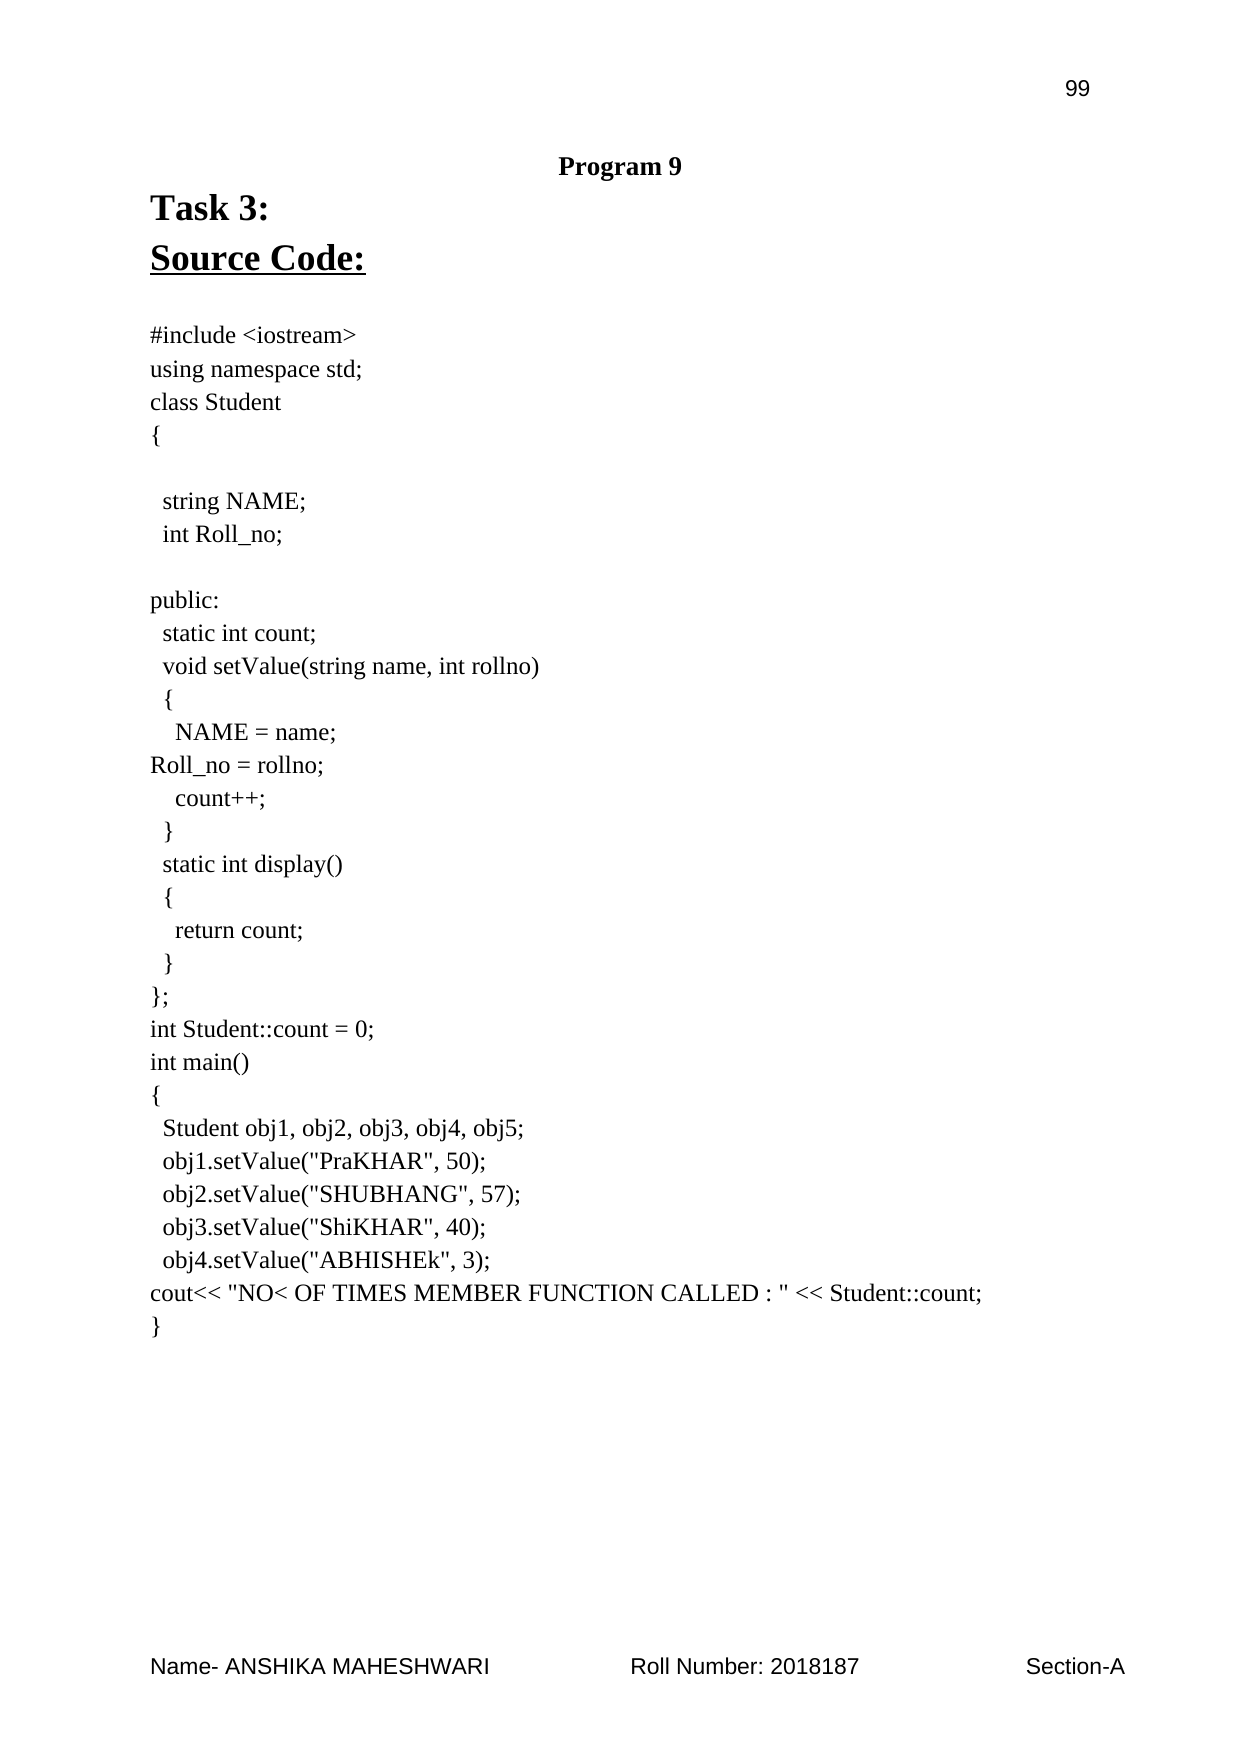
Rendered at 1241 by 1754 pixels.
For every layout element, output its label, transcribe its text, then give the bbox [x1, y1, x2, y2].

text Source Code: [150, 235, 1090, 278]
text void setValue(string name, int rollno) [150, 651, 1090, 679]
text static int display() [150, 849, 1090, 878]
text int Student::count = 0; [150, 1014, 1090, 1043]
text { [150, 882, 1090, 911]
text { [150, 1080, 1090, 1109]
text count++; [150, 783, 1090, 812]
text #include <iostream> [150, 321, 1090, 349]
text { [150, 684, 1090, 713]
text cout<< "NO< OF TIMES MEMBER FUNCTION CALLED : " << Student::count; [150, 1278, 1090, 1307]
text return count; [150, 915, 1090, 944]
text }; [150, 981, 1090, 1010]
text public: [150, 585, 1090, 613]
text class Student [150, 387, 1090, 415]
text int main() [150, 1047, 1090, 1076]
text Program 9 [150, 150, 1090, 181]
text string NAME; [150, 486, 1090, 514]
text Task 3: [150, 186, 1090, 229]
text obj4.setValue("ABHISHEk", 3); [150, 1245, 1090, 1274]
text } [150, 816, 1090, 845]
text using namespace std; [150, 354, 1090, 382]
text } [150, 1311, 1090, 1340]
text obj2.setValue("SHUBHANG", 57); [150, 1179, 1090, 1208]
text static int count; [150, 618, 1090, 647]
text { [150, 420, 1090, 448]
text Roll_no = rollno; [150, 750, 1090, 779]
text } [150, 948, 1090, 977]
text obj3.setValue("ShiKHAR", 40); [150, 1212, 1090, 1241]
text NAME = name; [150, 717, 1090, 746]
text int Roll_no; [150, 519, 1090, 547]
text obj1.setValue("PraKHAR", 50); [150, 1146, 1090, 1175]
text Student obj1, obj2, obj3, obj4, obj5; [150, 1113, 1090, 1142]
